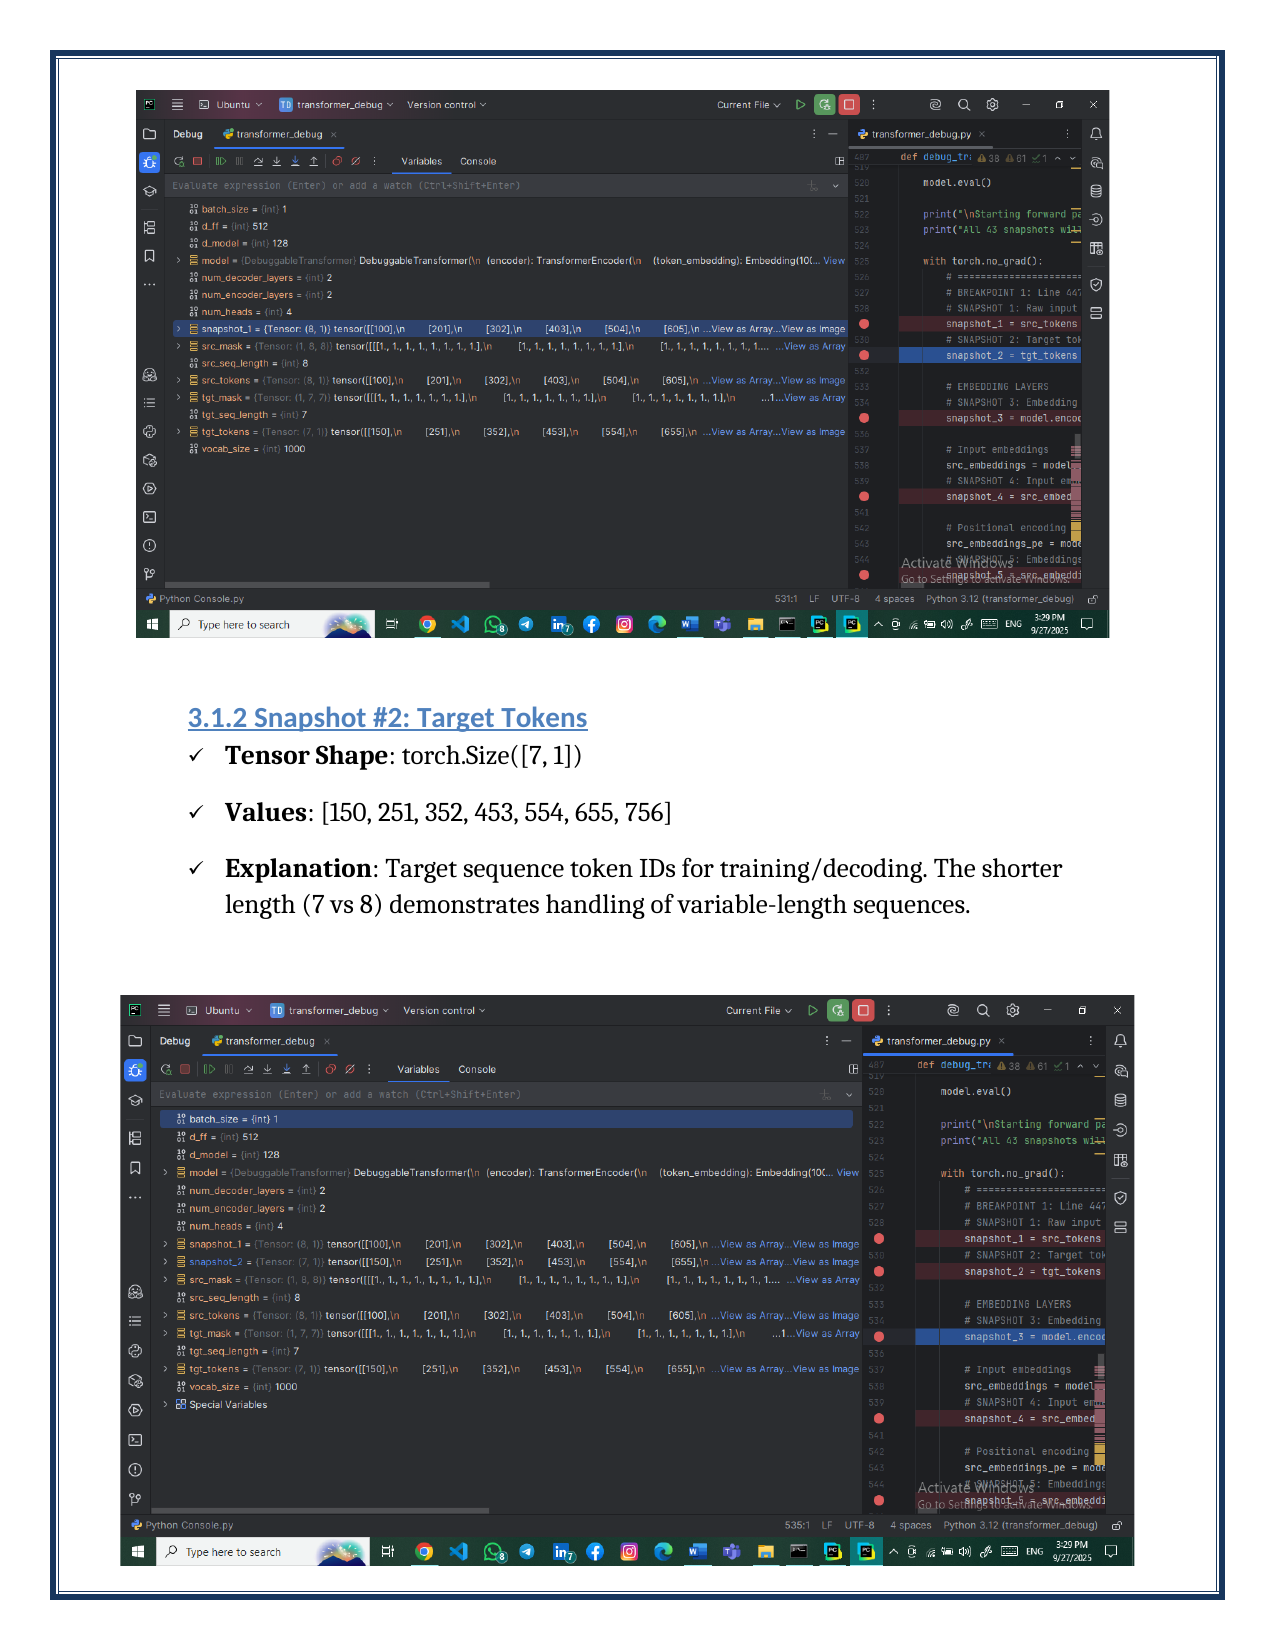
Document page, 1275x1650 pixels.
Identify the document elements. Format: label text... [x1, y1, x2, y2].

list Tensor Shape: torch.Size([7, 1]) [187, 740, 1087, 771]
list Explanation: Target sequence token IDs for training/decoding. The shorter length (7 vs 8) demonstrates handling of variable-length sequences. [187, 853, 1087, 920]
subtitle 3.1.2 Snapshot #2: Target Tokens [187, 699, 1087, 735]
picture [120, 995, 1135, 1566]
picture [136, 90, 1110, 638]
list Values: [150, 251, 352, 453, 554, 655, 756] [187, 797, 1087, 828]
